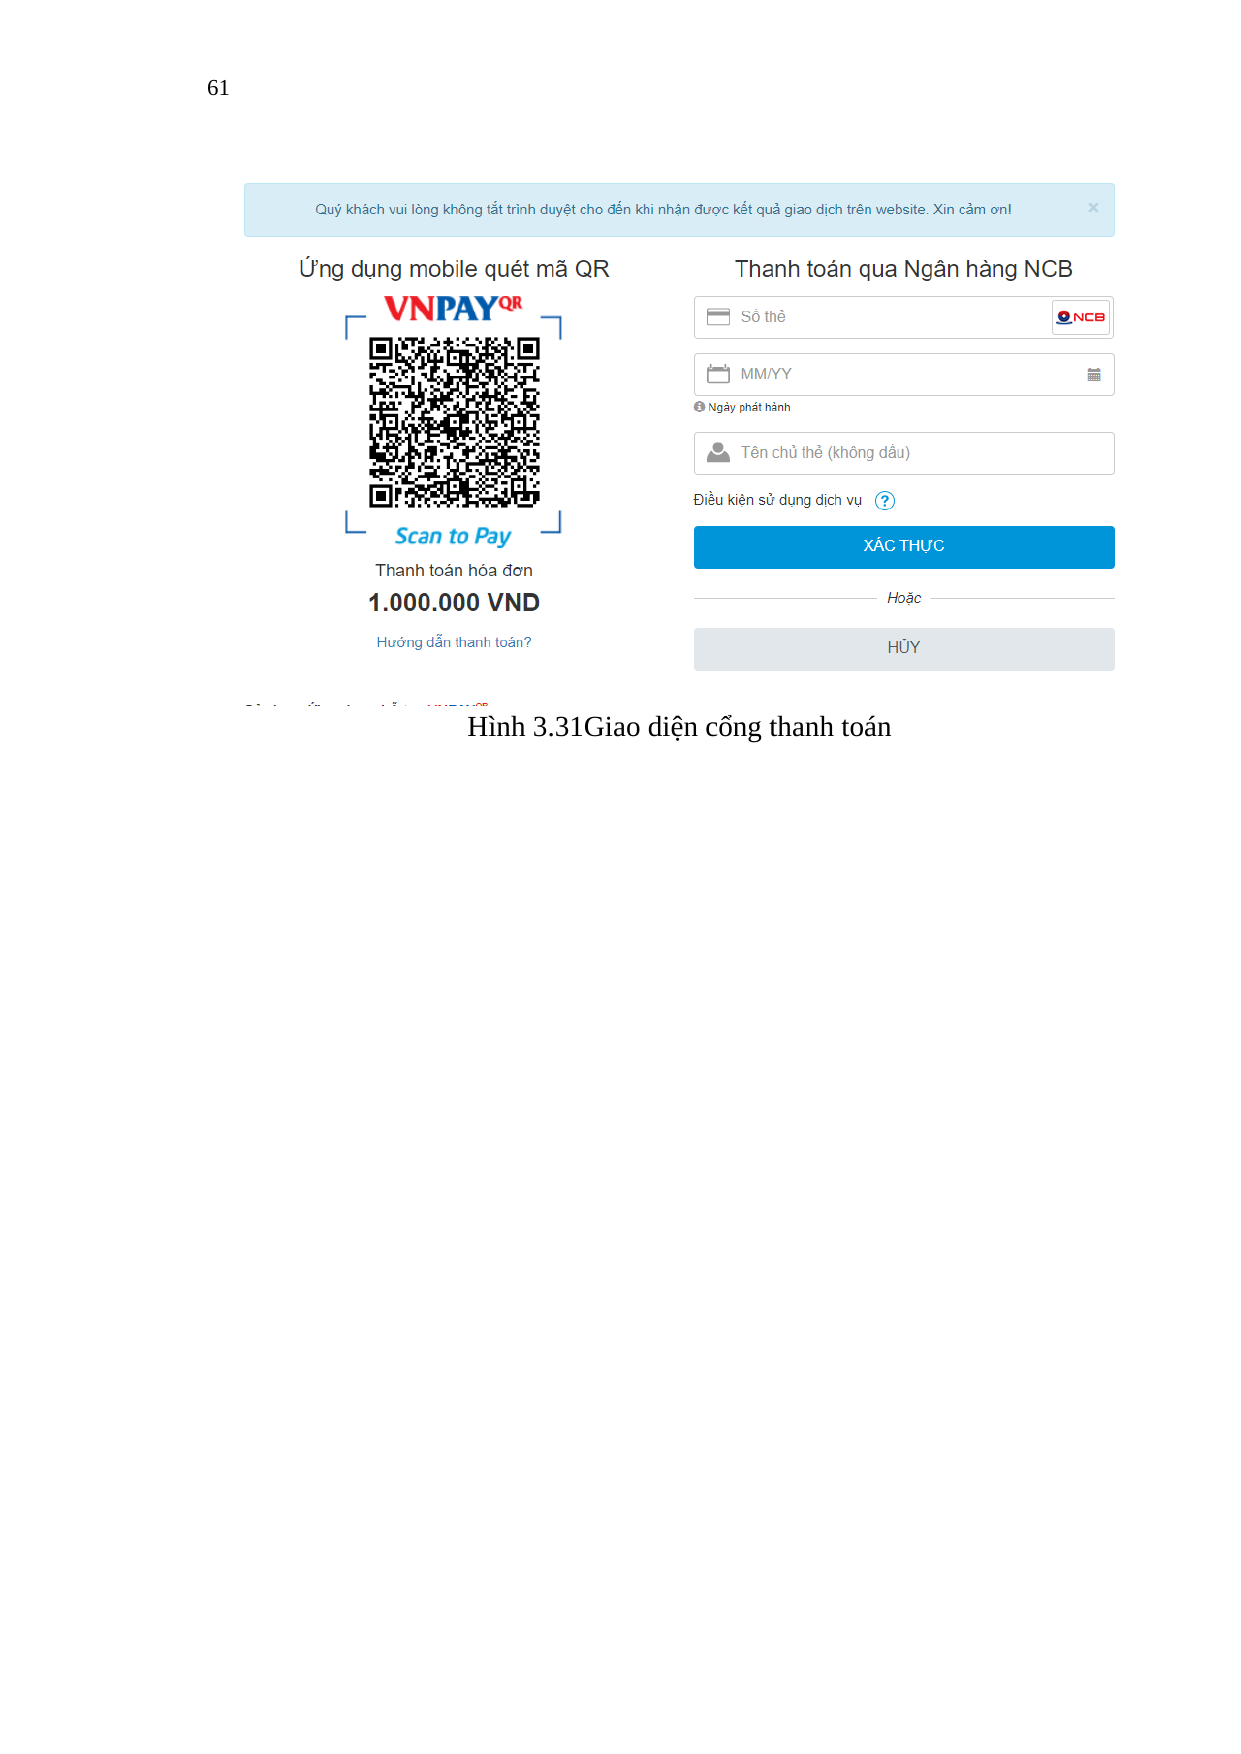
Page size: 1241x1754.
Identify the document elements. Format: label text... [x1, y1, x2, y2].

picture [206, 147, 1151, 706]
